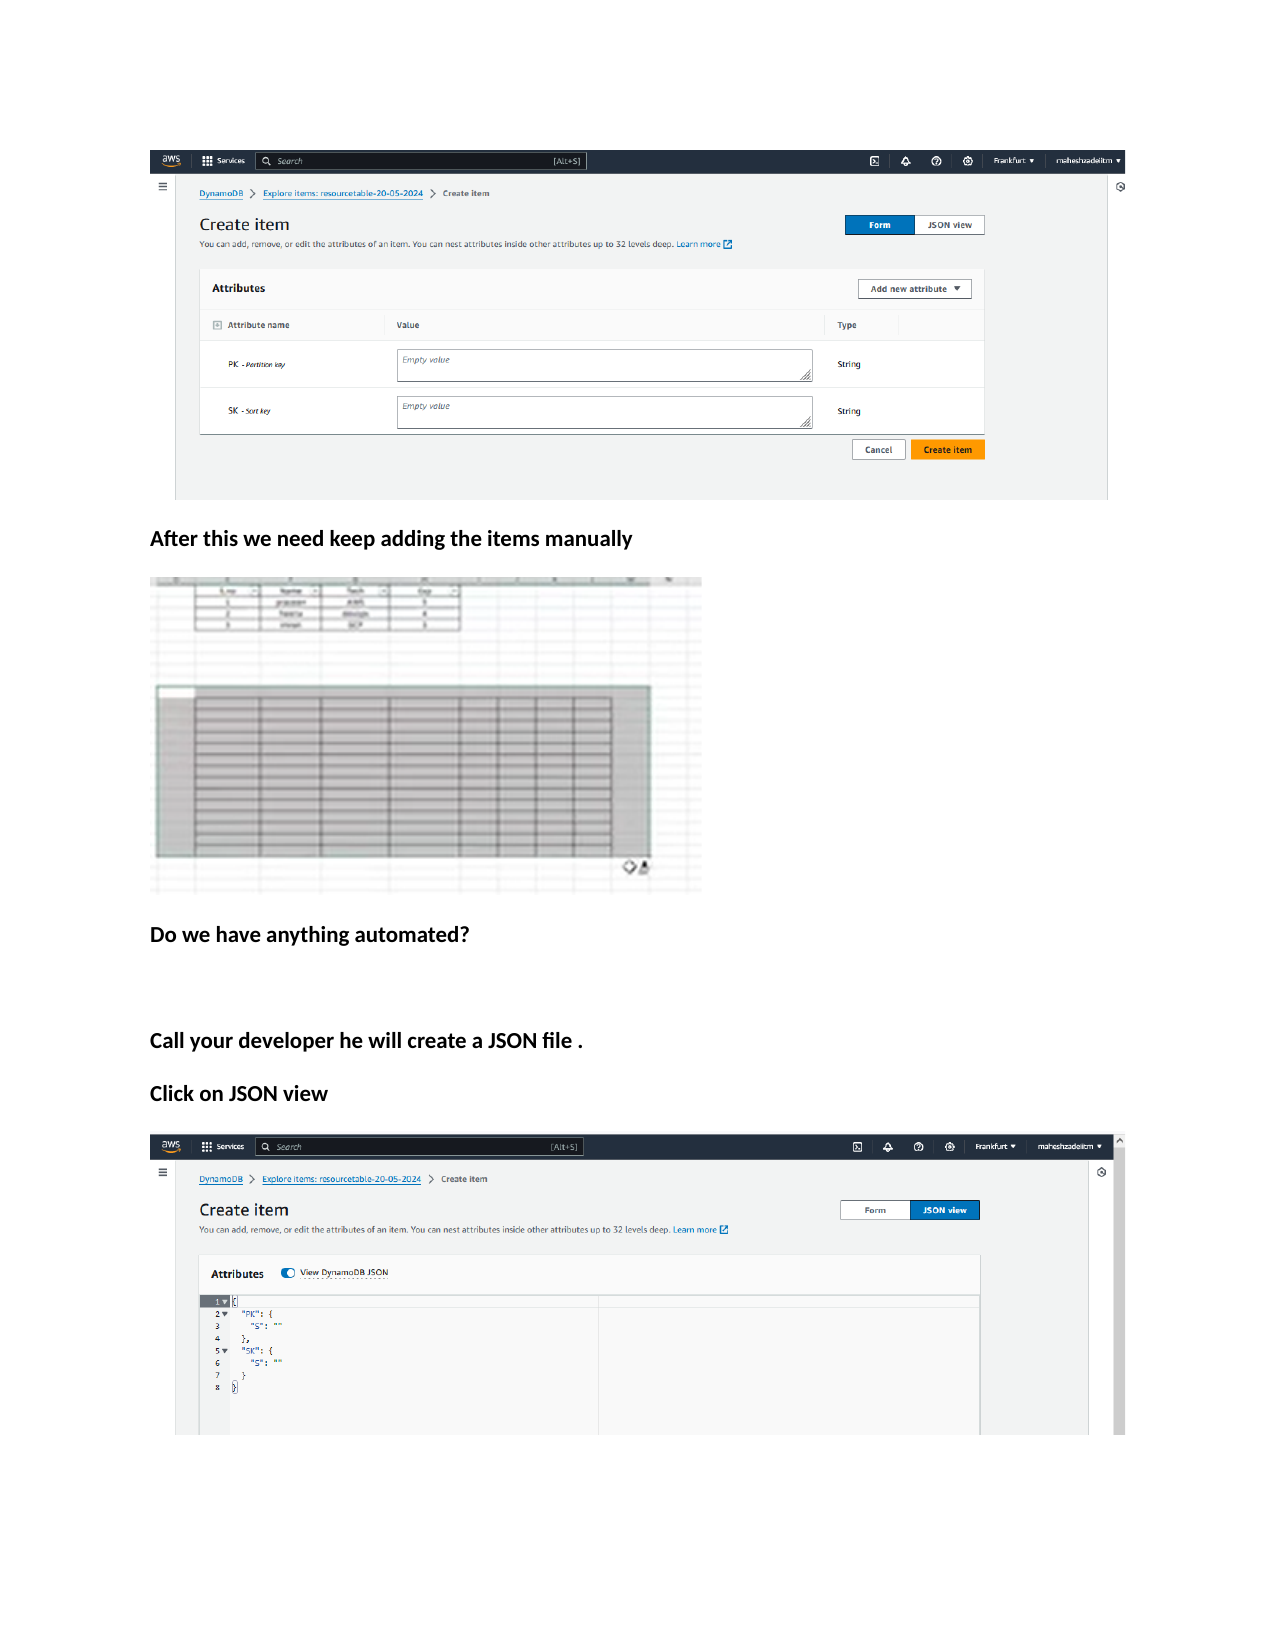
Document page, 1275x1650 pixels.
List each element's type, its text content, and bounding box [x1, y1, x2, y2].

text Do we have anything automated? [150, 920, 1125, 948]
picture [150, 577, 702, 895]
text Click on JSON view [150, 1079, 1125, 1107]
picture [150, 150, 1125, 500]
text After this we need keep adding the items manually [150, 524, 1125, 552]
text Call your developer he will create a JSON file . [150, 1026, 1125, 1054]
picture [150, 1131, 1125, 1435]
